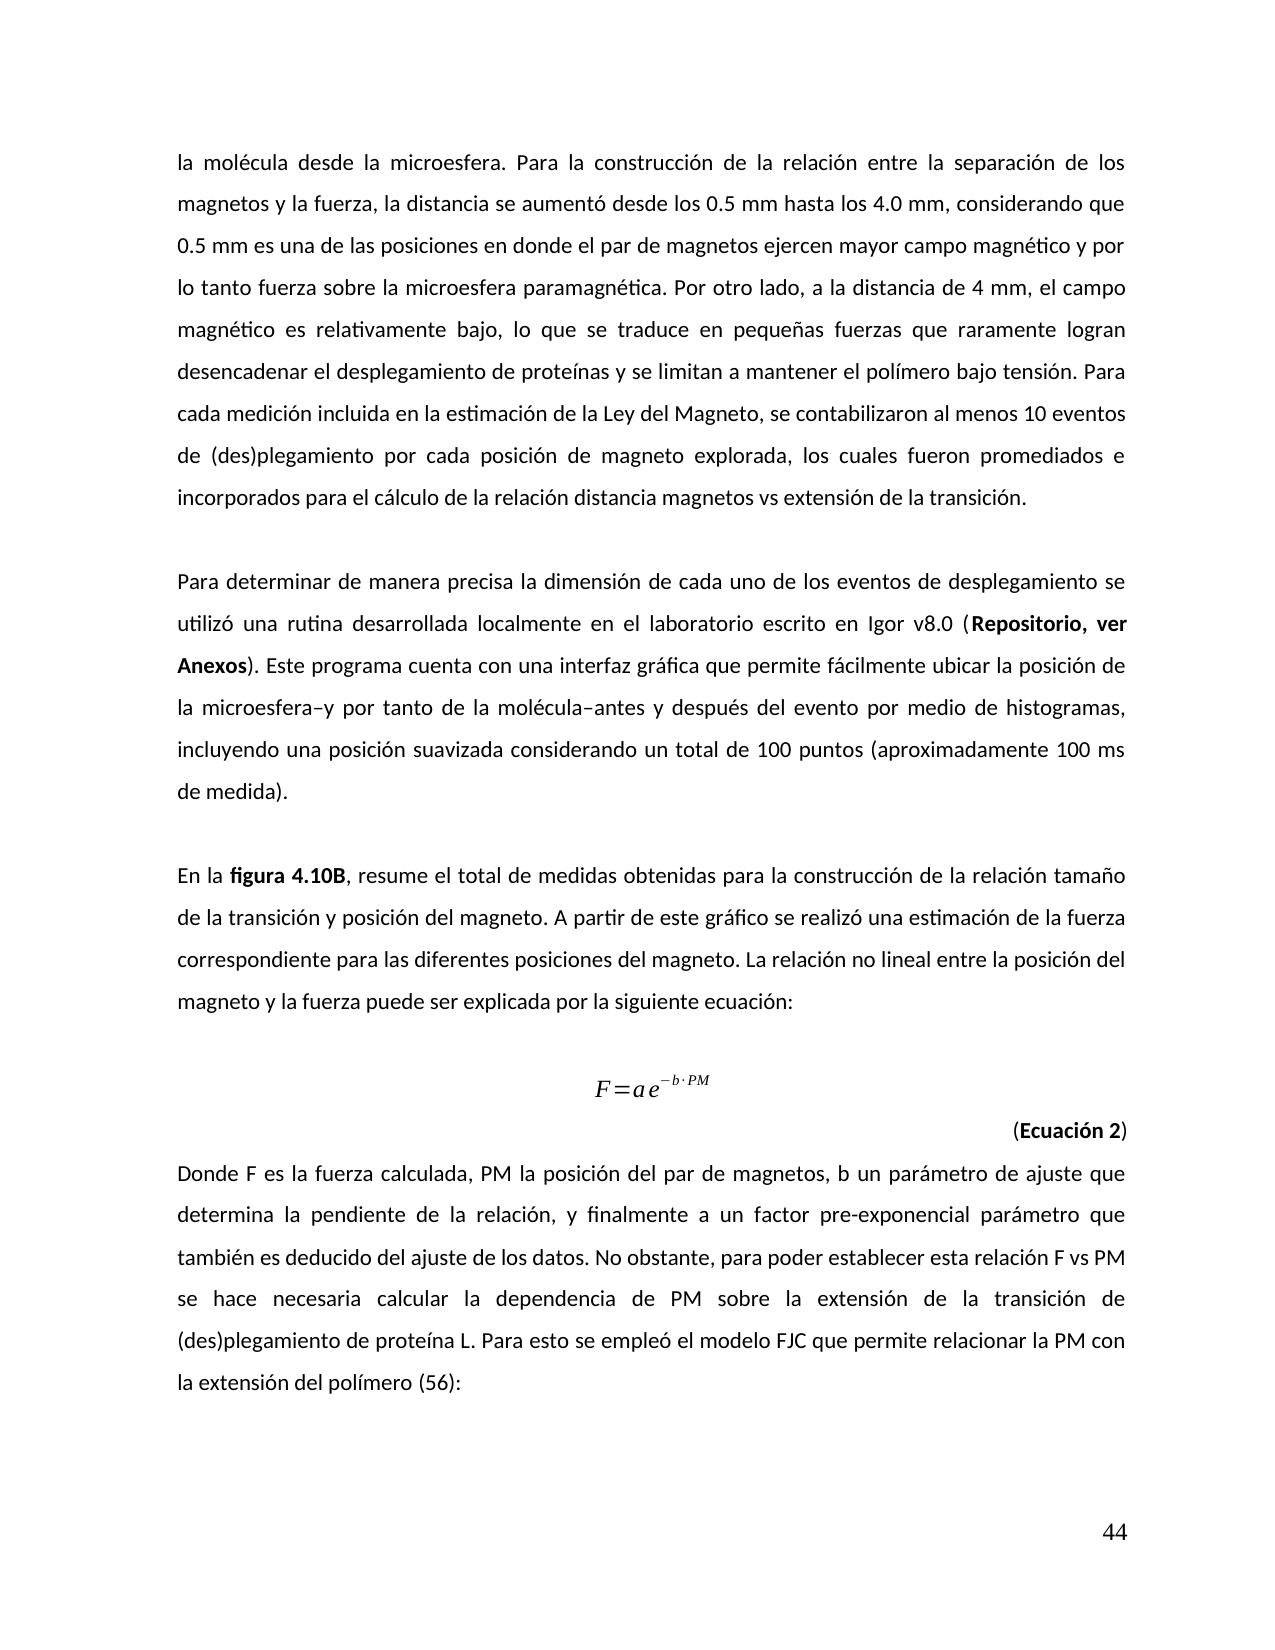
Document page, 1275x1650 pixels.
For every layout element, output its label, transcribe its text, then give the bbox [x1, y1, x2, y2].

text (Ecuación 2) [177, 1117, 1127, 1145]
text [177, 148, 1127, 511]
text En la figura 4.10B, resume el total de medidas obtenidas para la construcción de la relación tamaño de la transición y posición del magneto. A partir de este gráfico se realizó una estimación de la fuerza correspondiente para las diferentes posiciones del magneto. La relación no lineal entre la posición del magneto y la fuerza puede ser explicada por la siguiente ecuación: [177, 861, 1127, 1015]
text Para determinar de manera precisa la dimensión de cada uno de los eventos de desplegamiento se utilizó una rutina desarrollada localmente en el laboratorio escrito en Igor v8.0 (Repositorio, ver Anexos). Este programa cuenta con una interfaz gráfica que permite fácilmente ubicar la posición de la microesfera–y por tanto de la molécula–antes y después del evento por medio de histogramas, incluyendo una posición suavizada considerando un total de 100 puntos (aproximadamente 100 ms de medida). [177, 567, 1127, 805]
text Donde F es la fuerza calculada, PM la posición del par de magnetos, b un parámetro de ajuste que determina la pendiente de la relación, y finalmente a un factor pre-exponencial parámetro que también es deducido del ajuste de los datos. No obstante, para poder establecer esta relación F vs PM se hace necesaria calcular la dependencia de PM sobre la extensión de la transición de (des)plegamiento de proteína L. Para esto se empleó el modelo FJC que permite relacionar la PM con la extensión del polímero (56): [177, 1159, 1127, 1397]
